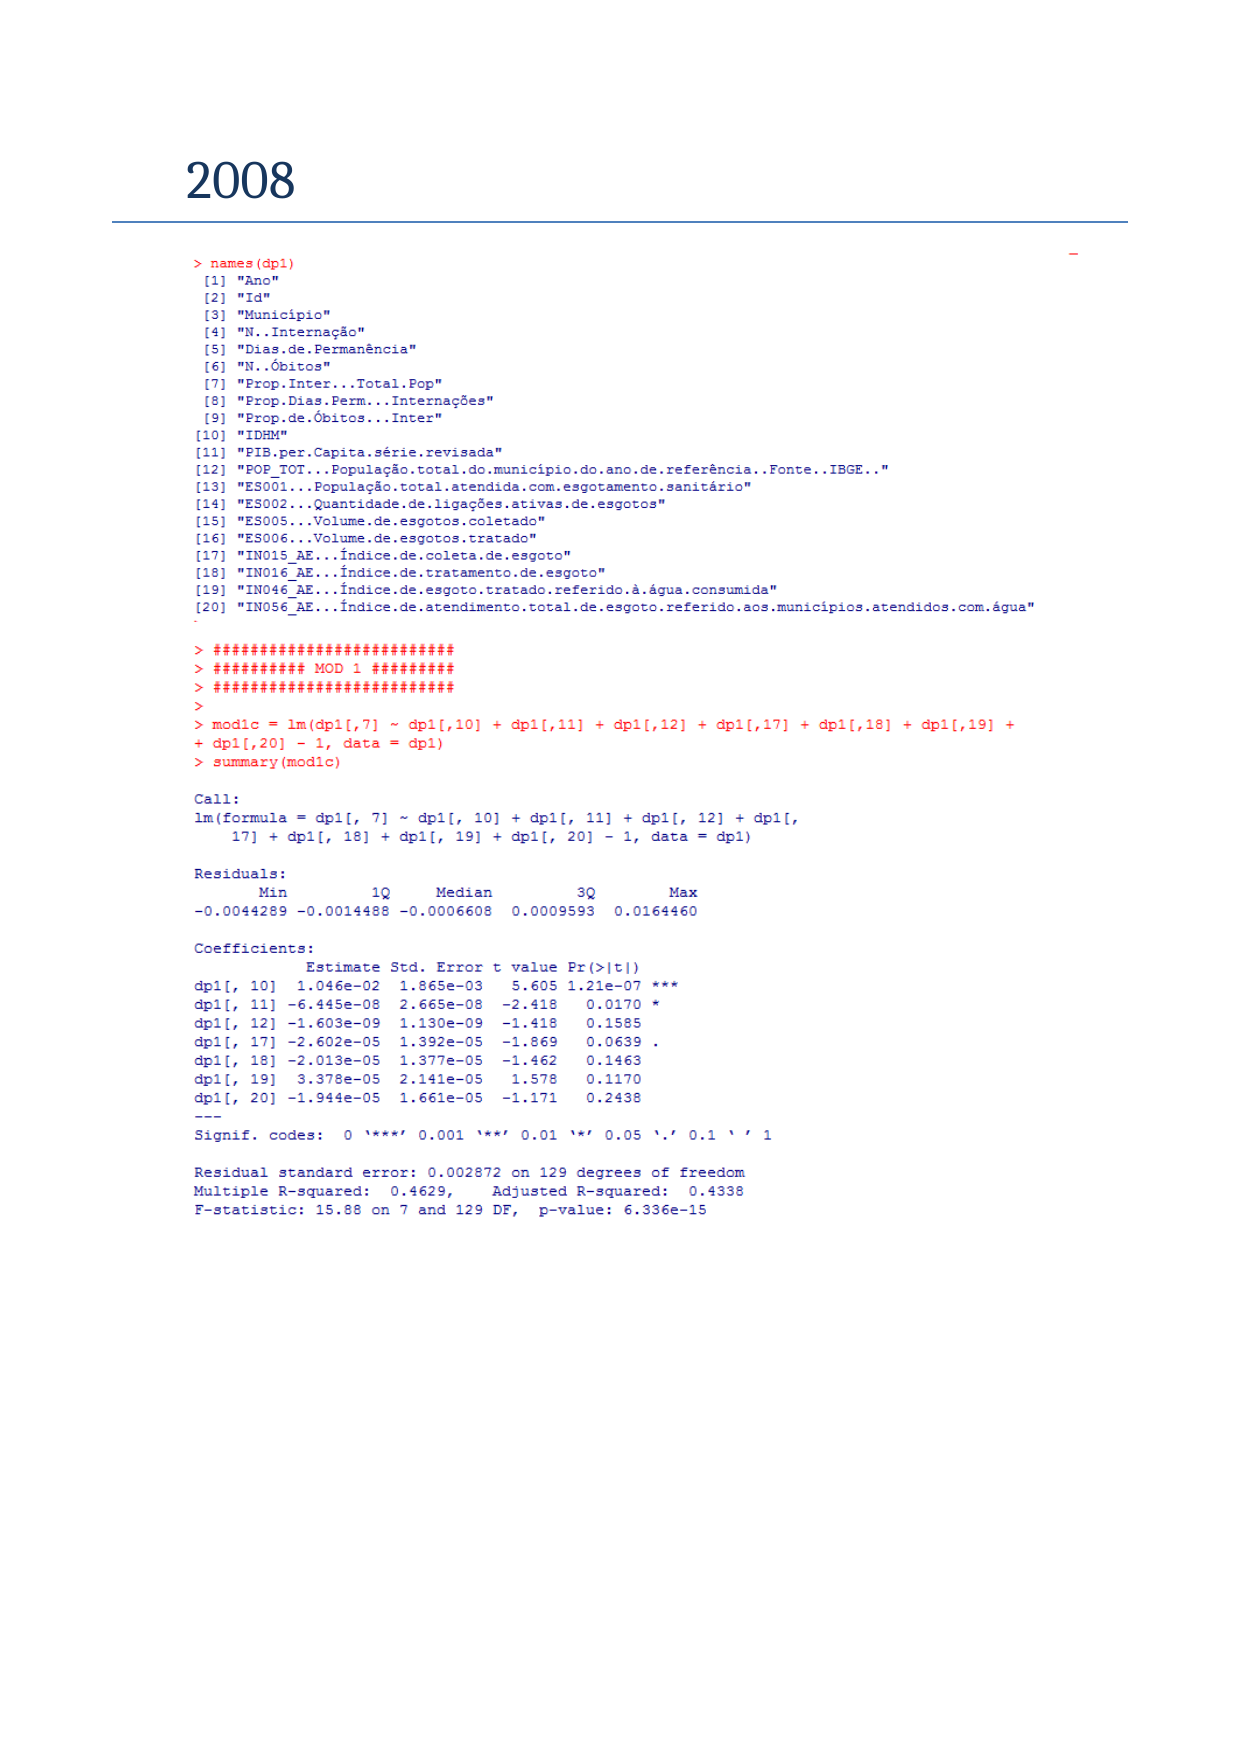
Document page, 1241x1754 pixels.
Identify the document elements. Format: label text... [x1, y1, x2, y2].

title 2008 [112, 150, 1128, 221]
picture [186, 636, 1055, 1233]
picture [186, 253, 1089, 622]
